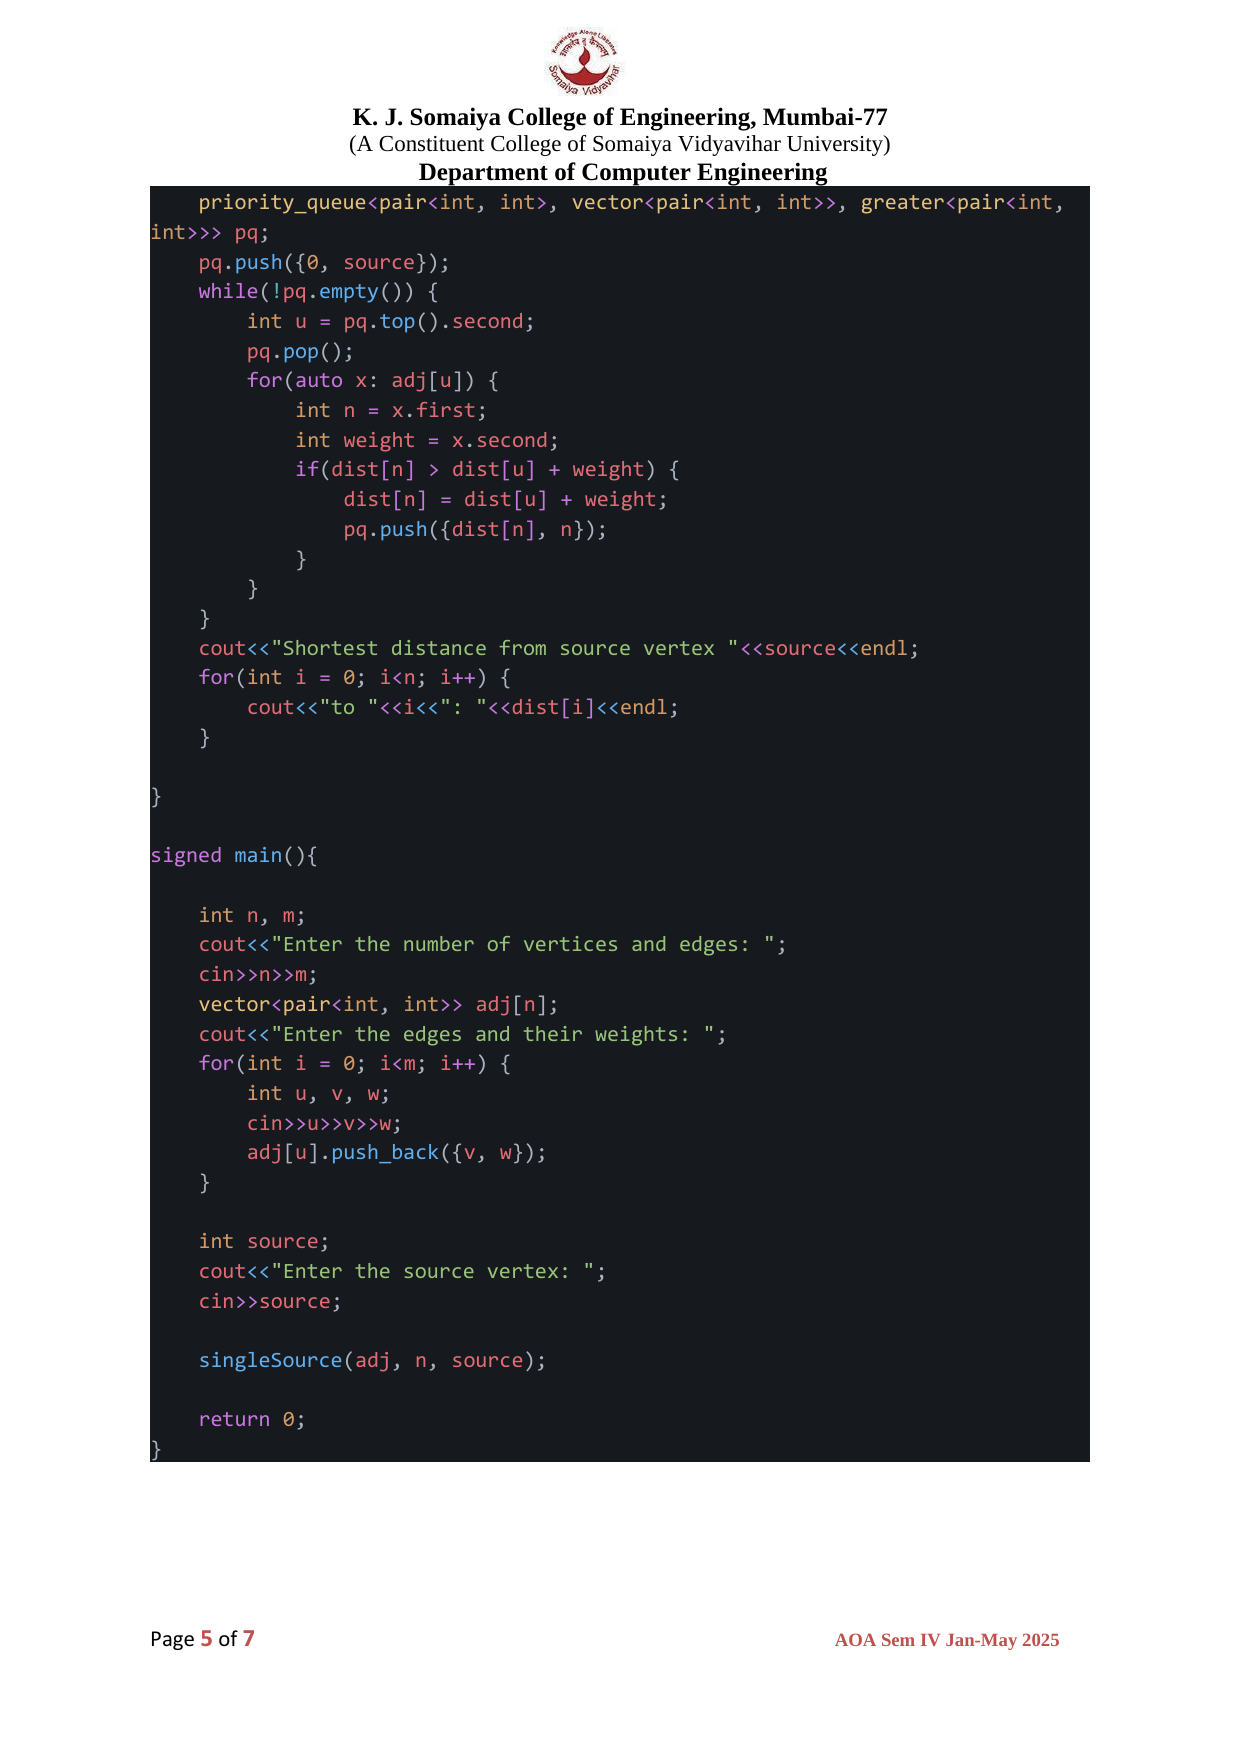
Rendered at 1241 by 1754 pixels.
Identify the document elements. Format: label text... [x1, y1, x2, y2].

text int n = x.first; [150, 393, 1090, 423]
text cout<<"Enter the number of vertices and edges: "; [150, 928, 1090, 957]
text cin>>n>>m; [150, 957, 1090, 987]
text dist[n] = dist[u] + weight; [150, 482, 1090, 512]
text adj[u].push_back({v, w}); [150, 1136, 1090, 1165]
text } [150, 542, 1090, 572]
text cout<<"Enter the source vertex: "; [150, 1254, 1090, 1284]
text pq.pop(); [150, 334, 1090, 364]
text int u, v, w; [150, 1076, 1090, 1106]
text cout<<"Enter the edges and their weights: "; [150, 1017, 1090, 1047]
text for(auto x: adj[u]) { [150, 364, 1090, 393]
text int weight = x.second; [150, 423, 1090, 453]
text } [150, 1165, 1090, 1195]
text singleSource(adj, n, source); [150, 1343, 1090, 1373]
text int u = pq.top().second; [150, 304, 1090, 334]
text return 0; [150, 1403, 1090, 1432]
text for(int i = 0; i<n; i++) { [150, 661, 1090, 690]
text for(int i = 0; i<m; i++) { [150, 1047, 1090, 1076]
text pq.push({0, source}); [150, 245, 1090, 275]
text cout<<"to "<<i<<": "<<dist[i]<<endl; [150, 690, 1090, 720]
text } [150, 572, 1090, 601]
text if(dist[n] > dist[u] + weight) { [150, 453, 1090, 482]
text signed main(){ [150, 839, 1090, 868]
text while(!pq.empty()) { [150, 275, 1090, 304]
picture [543, 27, 626, 97]
text cin>>u>>v>>w; [150, 1106, 1090, 1136]
text int n, m; [150, 898, 1090, 928]
text } [150, 779, 1090, 809]
text } [150, 601, 1090, 631]
text priority_queue<pair<int, int>, vector<pair<int, int>>, greater<pair<int, int>>> pq; [150, 186, 1090, 245]
text } [150, 1432, 1090, 1462]
text cin>>source; [150, 1284, 1090, 1314]
text int source; [150, 1225, 1090, 1254]
text } [150, 720, 1090, 750]
text pq.push({dist[n], n}); [150, 512, 1090, 542]
text cout<<"Shortest distance from source vertex "<<source<<endl; [150, 631, 1090, 661]
text vector<pair<int, int>> adj[n]; [150, 987, 1090, 1017]
